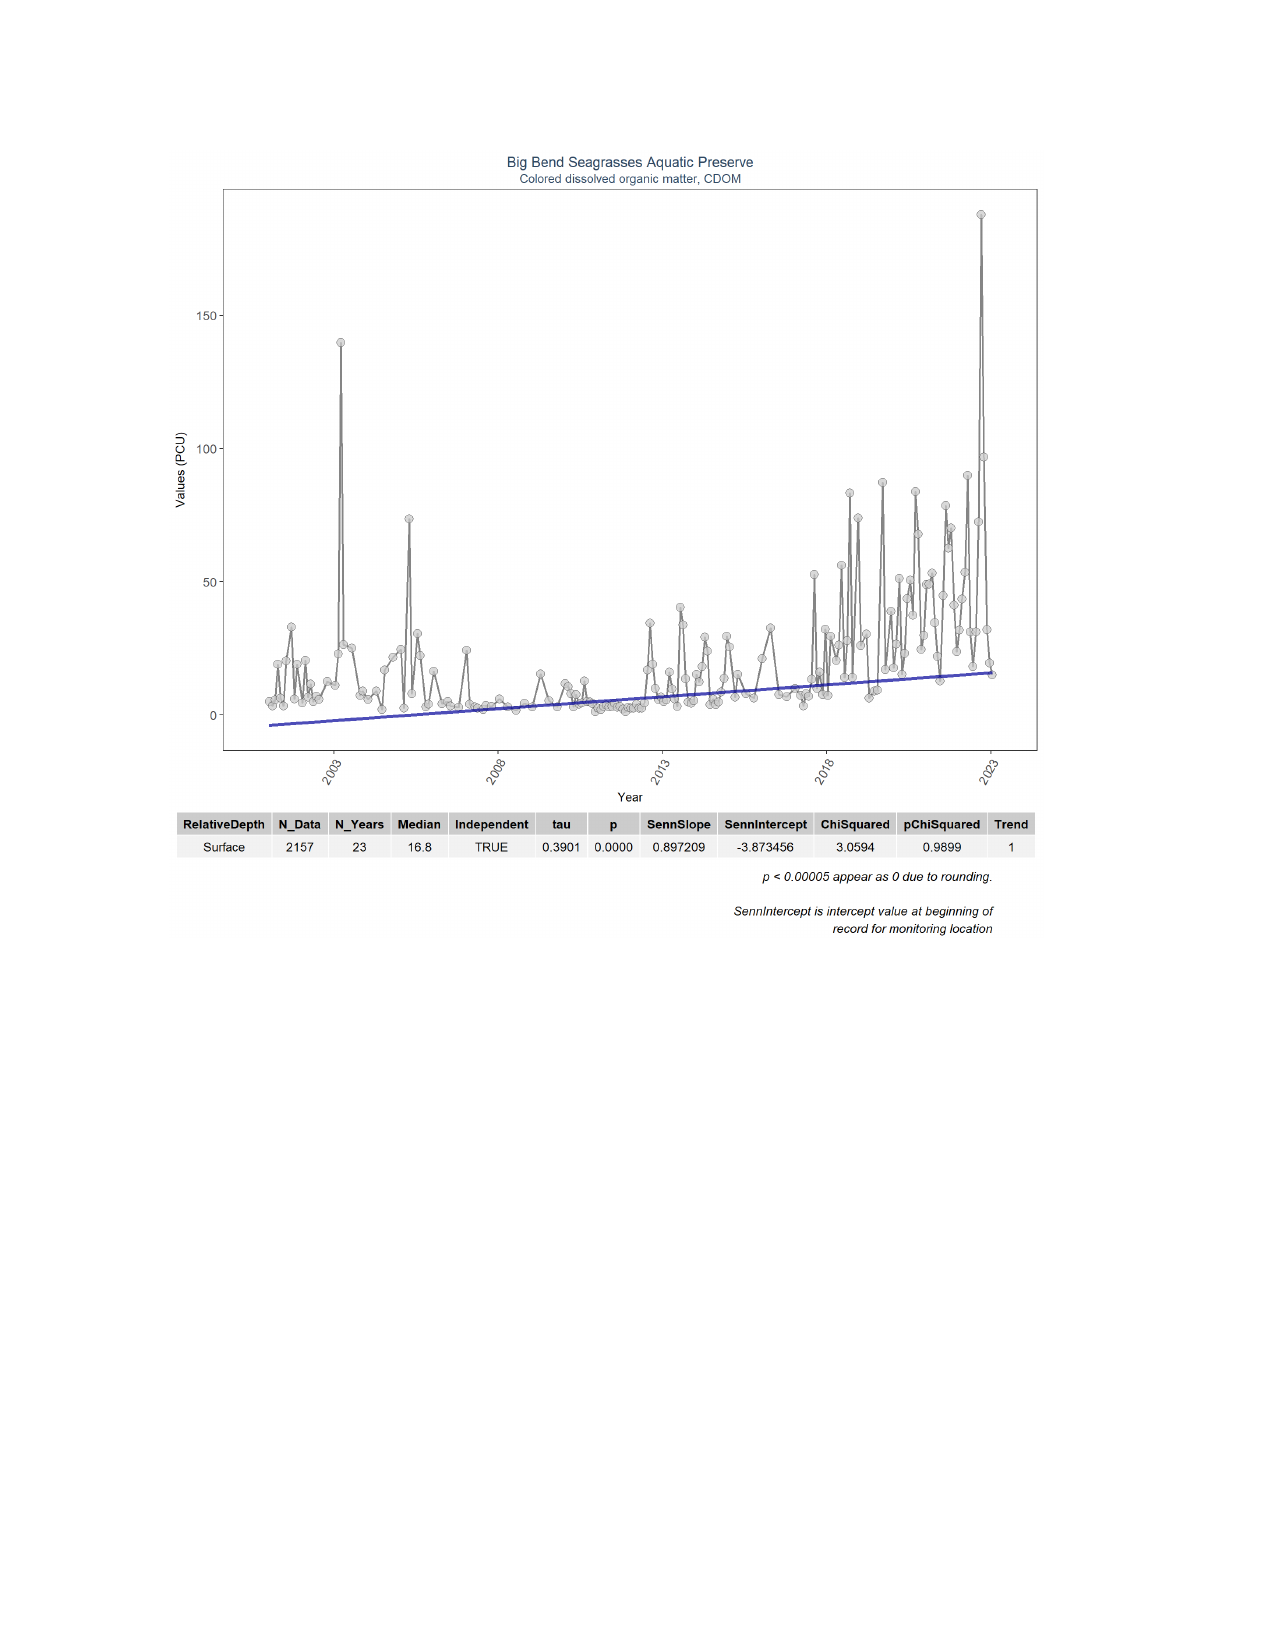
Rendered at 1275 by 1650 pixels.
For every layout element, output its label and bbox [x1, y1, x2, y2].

picture [168, 150, 1044, 938]
